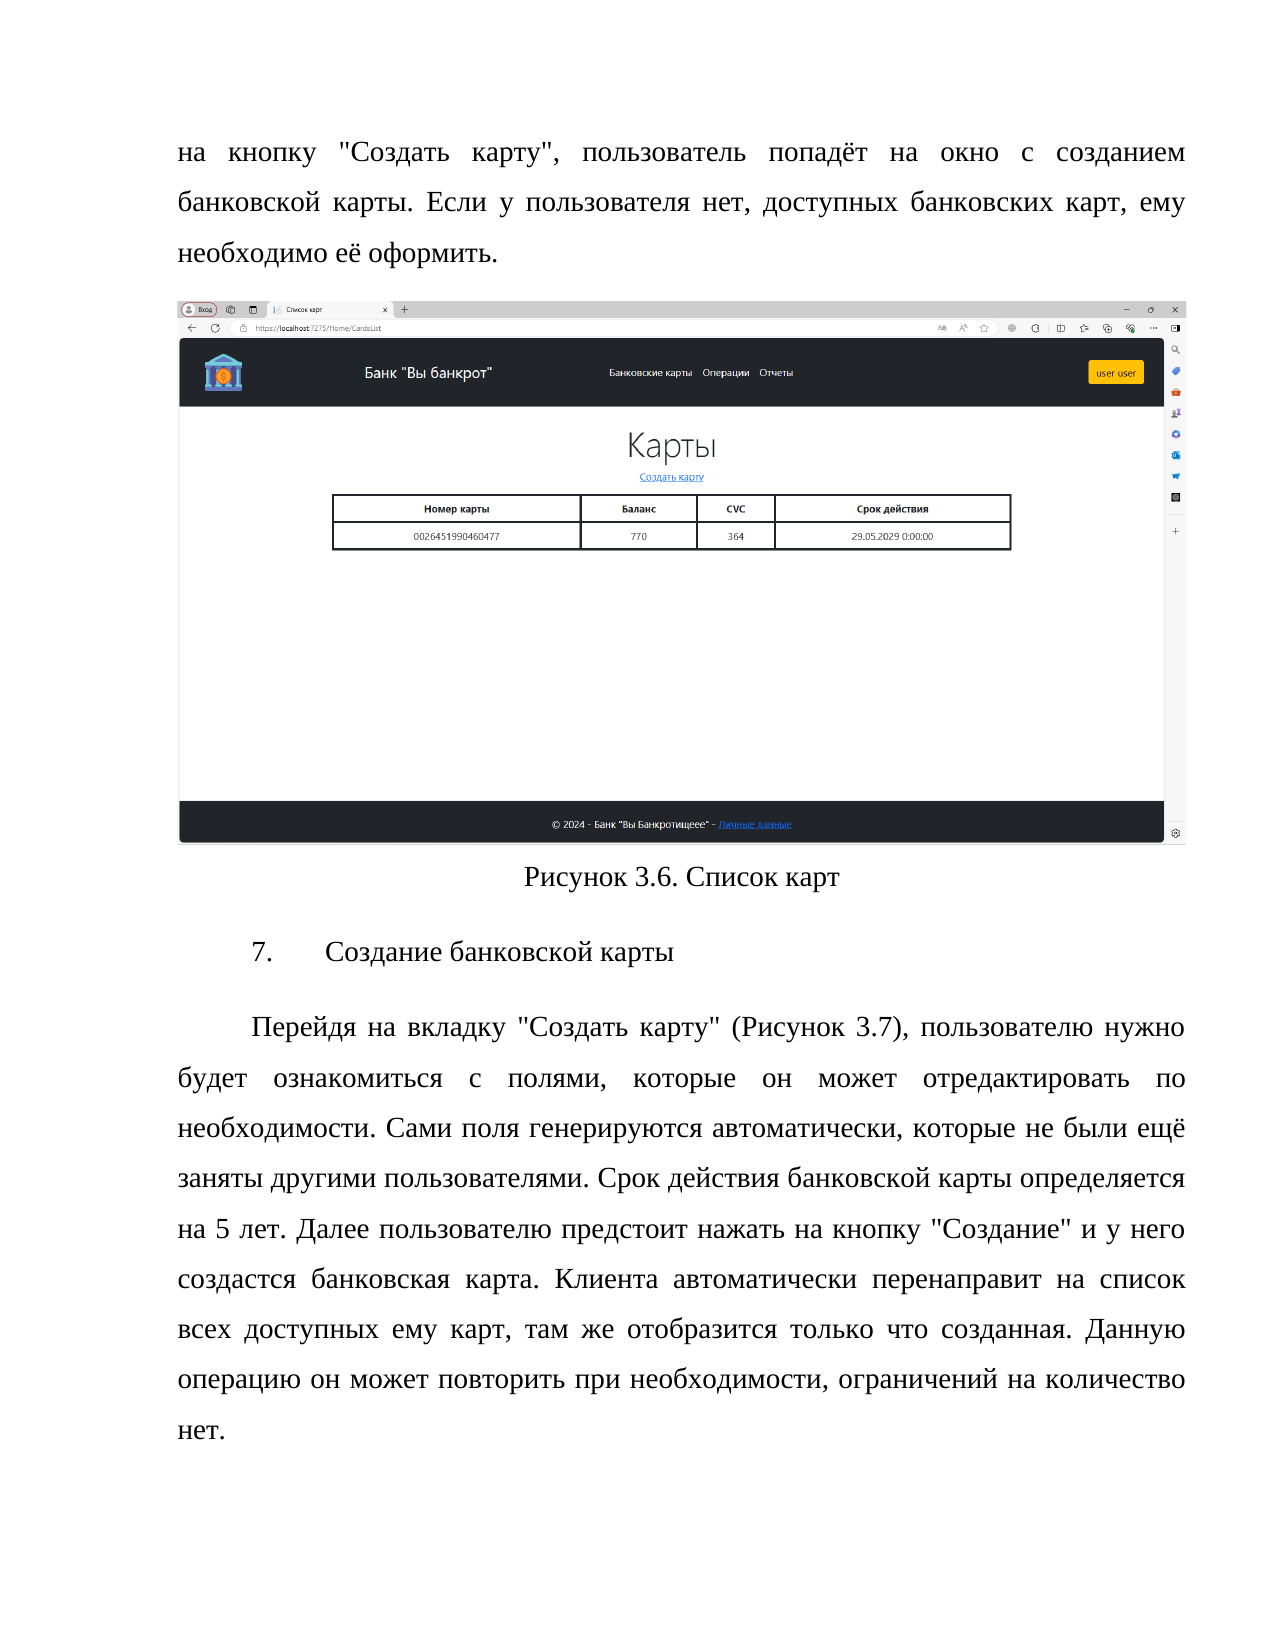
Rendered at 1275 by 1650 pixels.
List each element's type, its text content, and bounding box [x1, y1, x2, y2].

list Создание банковской карты [177, 934, 1186, 968]
text Рисунок 3.6. Список карт [177, 859, 1186, 892]
text Перейдя на вкладку "Создать карту" (Рисунок 3.7), пользователю нужно будет ознакомиться с полями, которые он может отредактировать по необходимости. Сами поля генерируются автоматически, которые не были ещё заняты другими пользователями. Срок действия банковской карты определяется на 5 лет. Далее пользователю предстоит нажать на кнопку "Создание" и у него создастся банковская карта. Клиента автоматически перенаправит на список всех доступных ему карт, там же отобразится только что созданная. Данную операцию он может повторить при необходимости, ограничений на количество нет. [177, 1009, 1186, 1446]
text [177, 134, 1186, 268]
picture [177, 301, 1187, 845]
